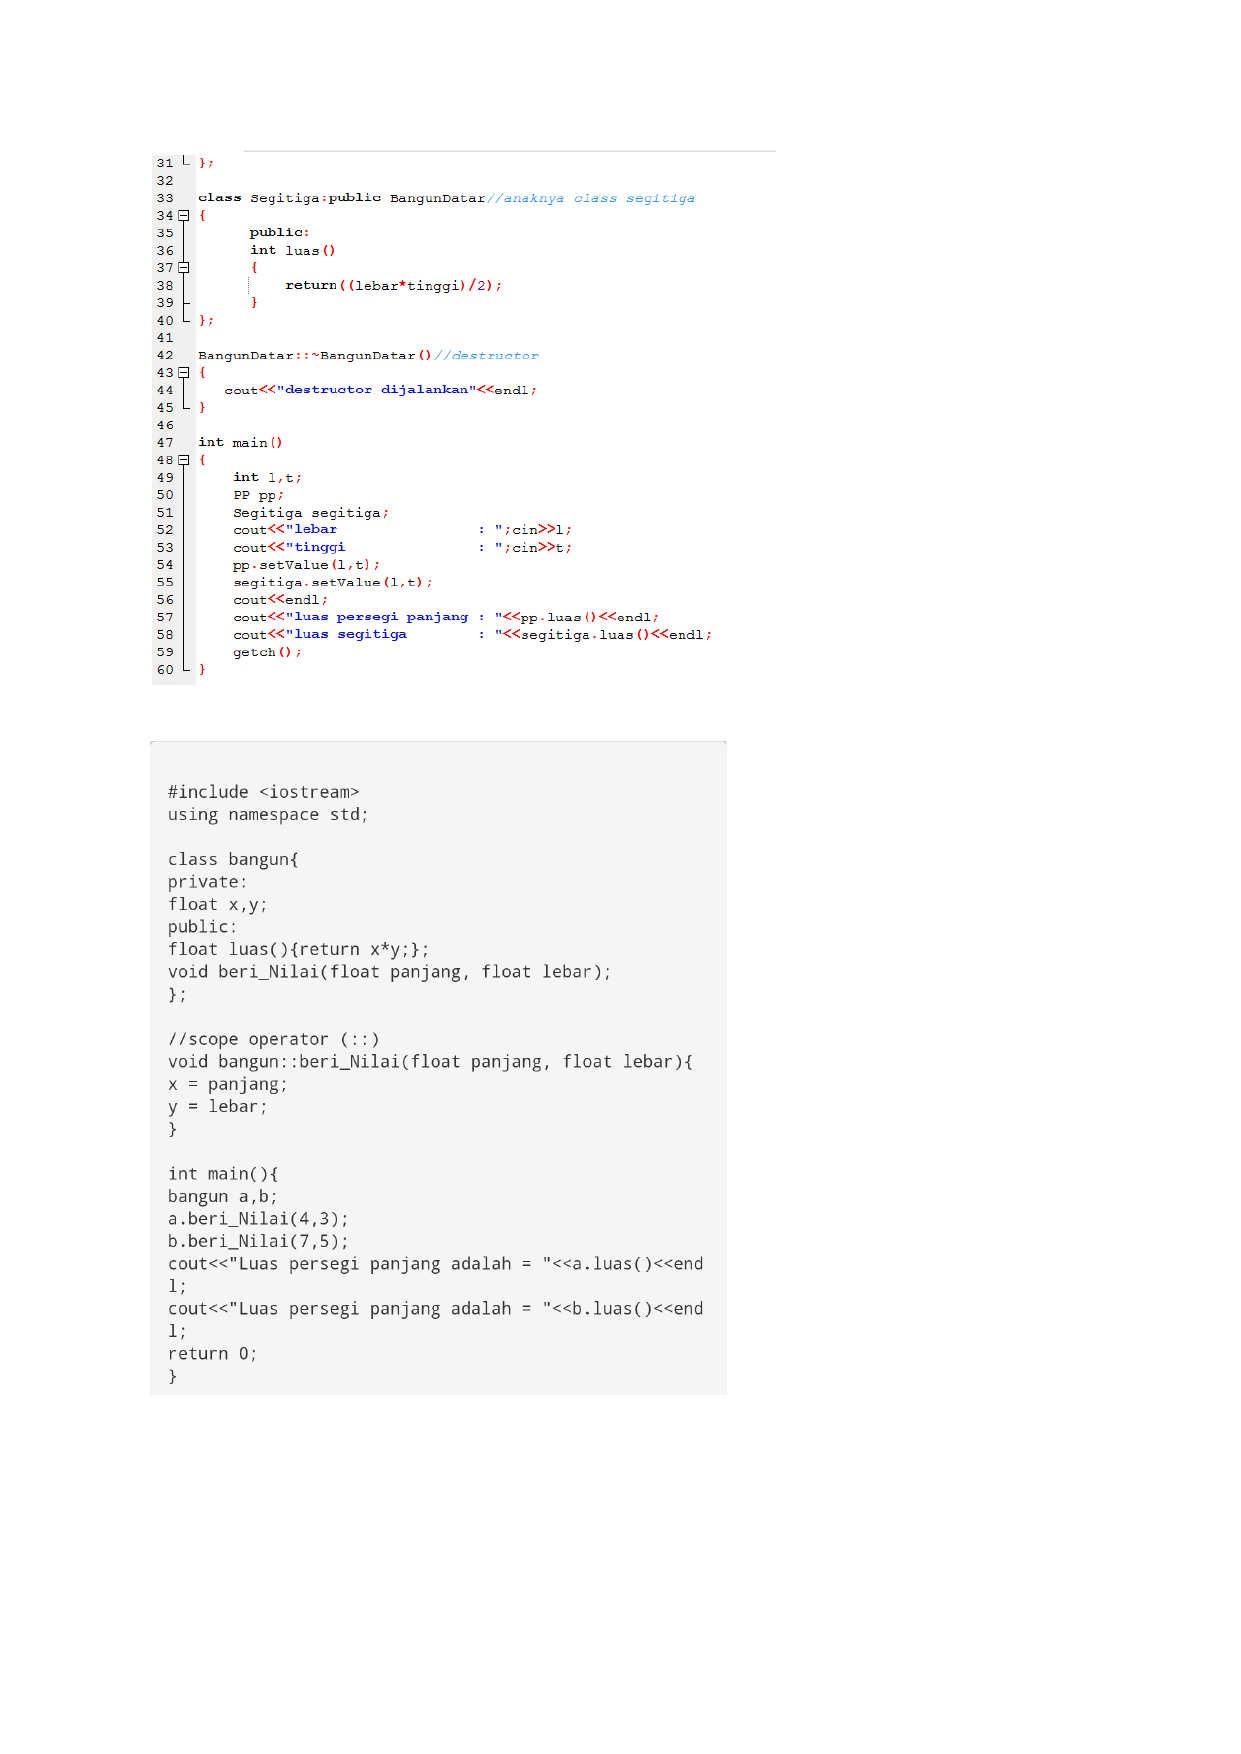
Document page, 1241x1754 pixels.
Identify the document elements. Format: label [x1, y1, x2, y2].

picture [150, 741, 727, 1395]
picture [150, 150, 777, 685]
